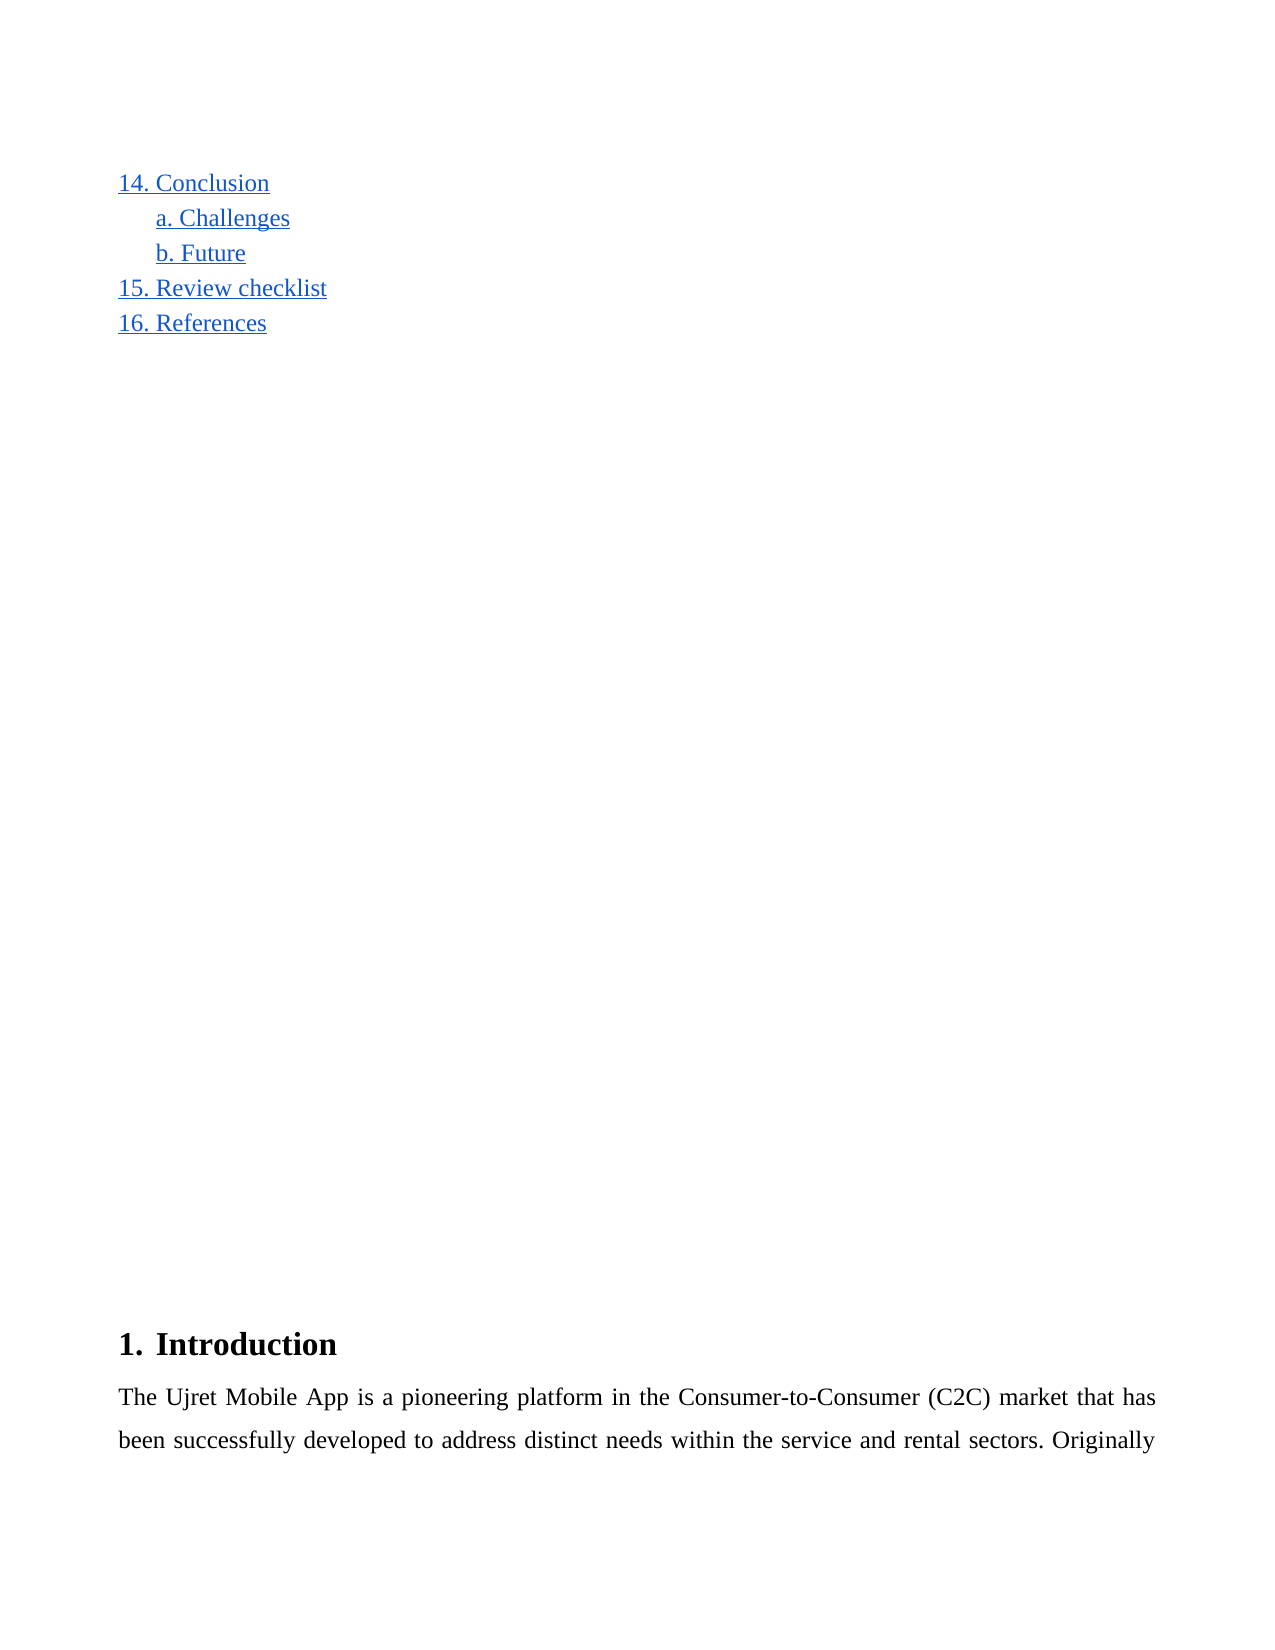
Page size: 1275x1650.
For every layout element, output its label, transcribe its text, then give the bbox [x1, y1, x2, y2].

subtitle Introduction [118, 1324, 1157, 1363]
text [118, 1382, 1157, 1454]
